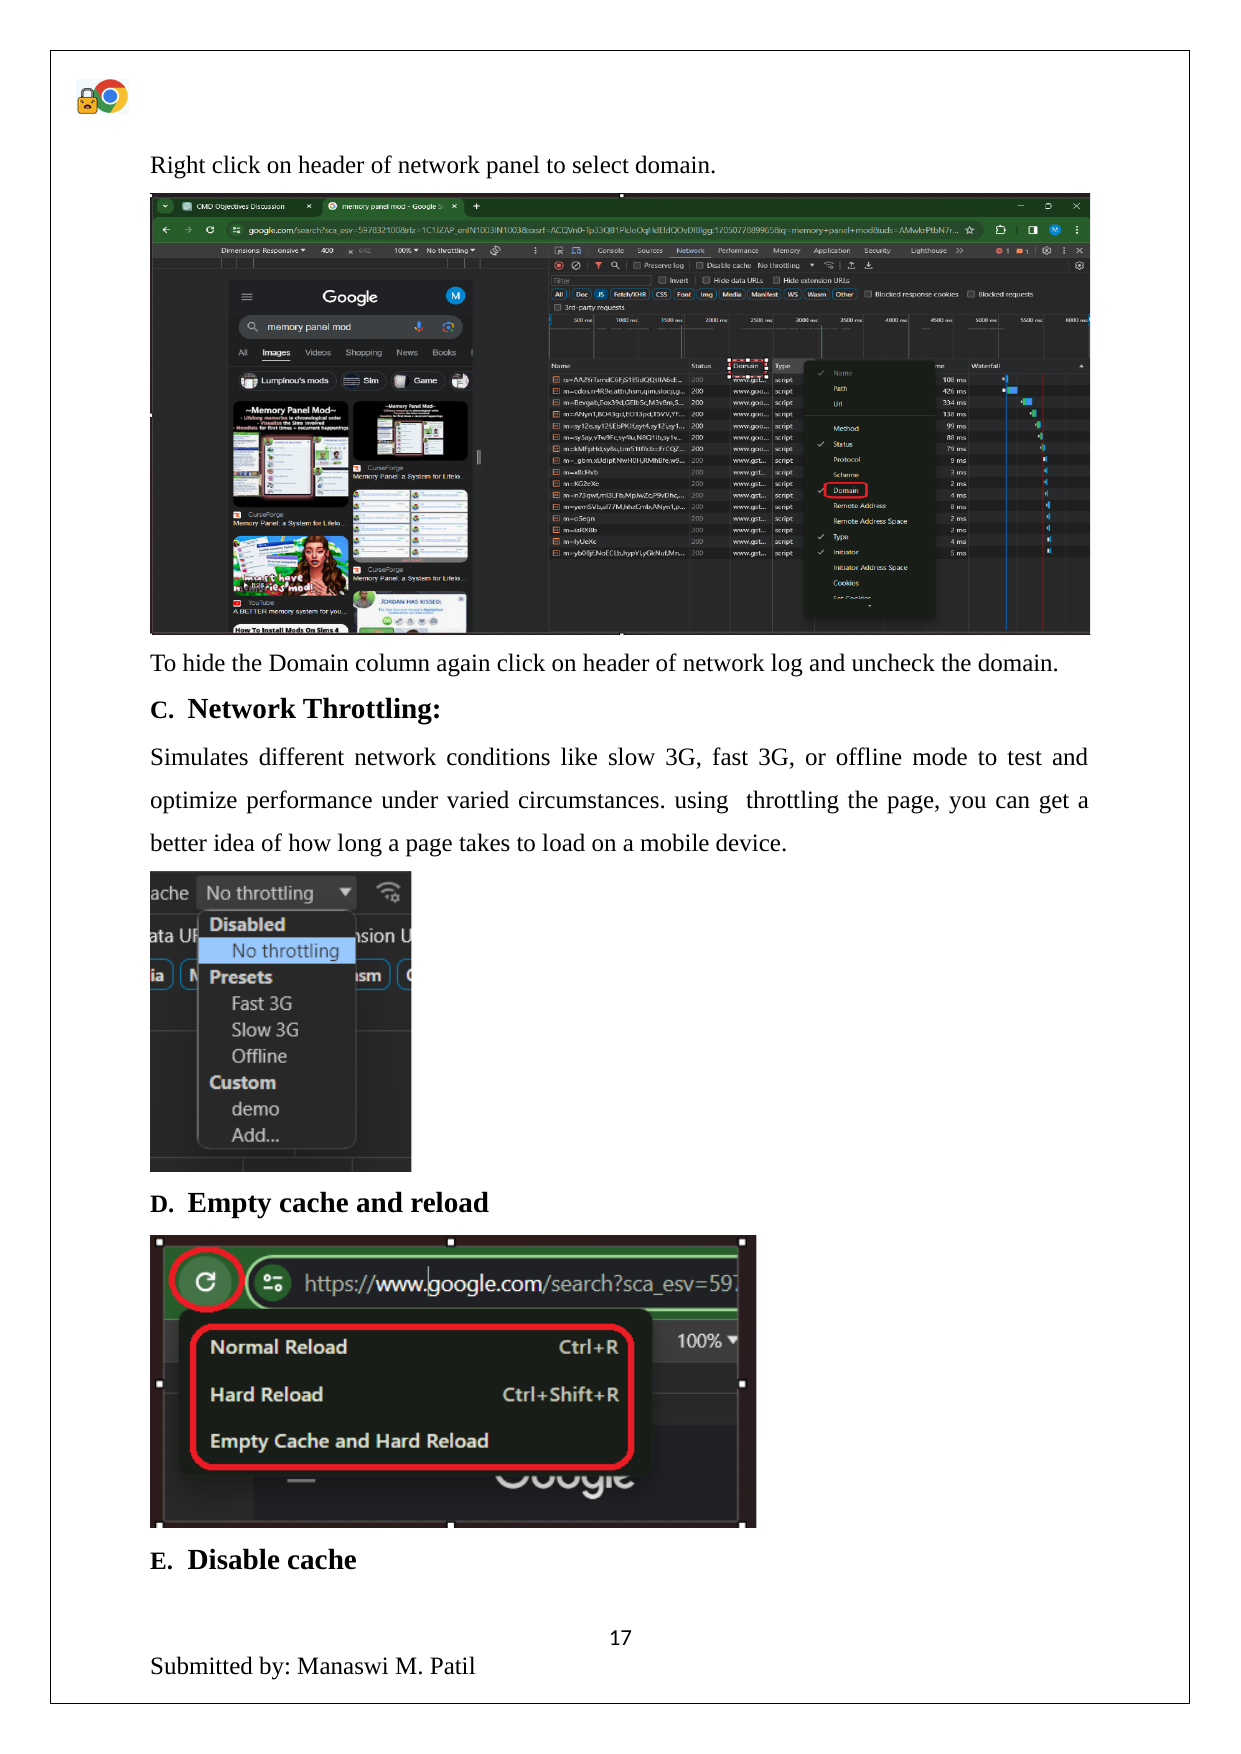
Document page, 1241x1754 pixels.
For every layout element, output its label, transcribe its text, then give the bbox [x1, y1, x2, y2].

picture [76, 79, 129, 114]
text Simulates different network conditions like slow 3G, fast 3G, or offline mode to test and optimize performance under varied circumstances. using throttling the page, you can get a better idea of how long a page takes to load on a mobile device. [150, 742, 1090, 857]
picture [150, 1235, 757, 1528]
list Network Throttling: [150, 692, 1090, 725]
list Empty cache and reload [150, 1185, 1090, 1219]
list Disable cache [150, 1542, 1090, 1576]
picture [150, 871, 412, 1172]
text Right click on header of network panel to select domain. [150, 150, 1090, 179]
picture [150, 193, 1091, 635]
text To hide the Domain column again click on header of network log and uncheck the domain. [150, 648, 1090, 677]
